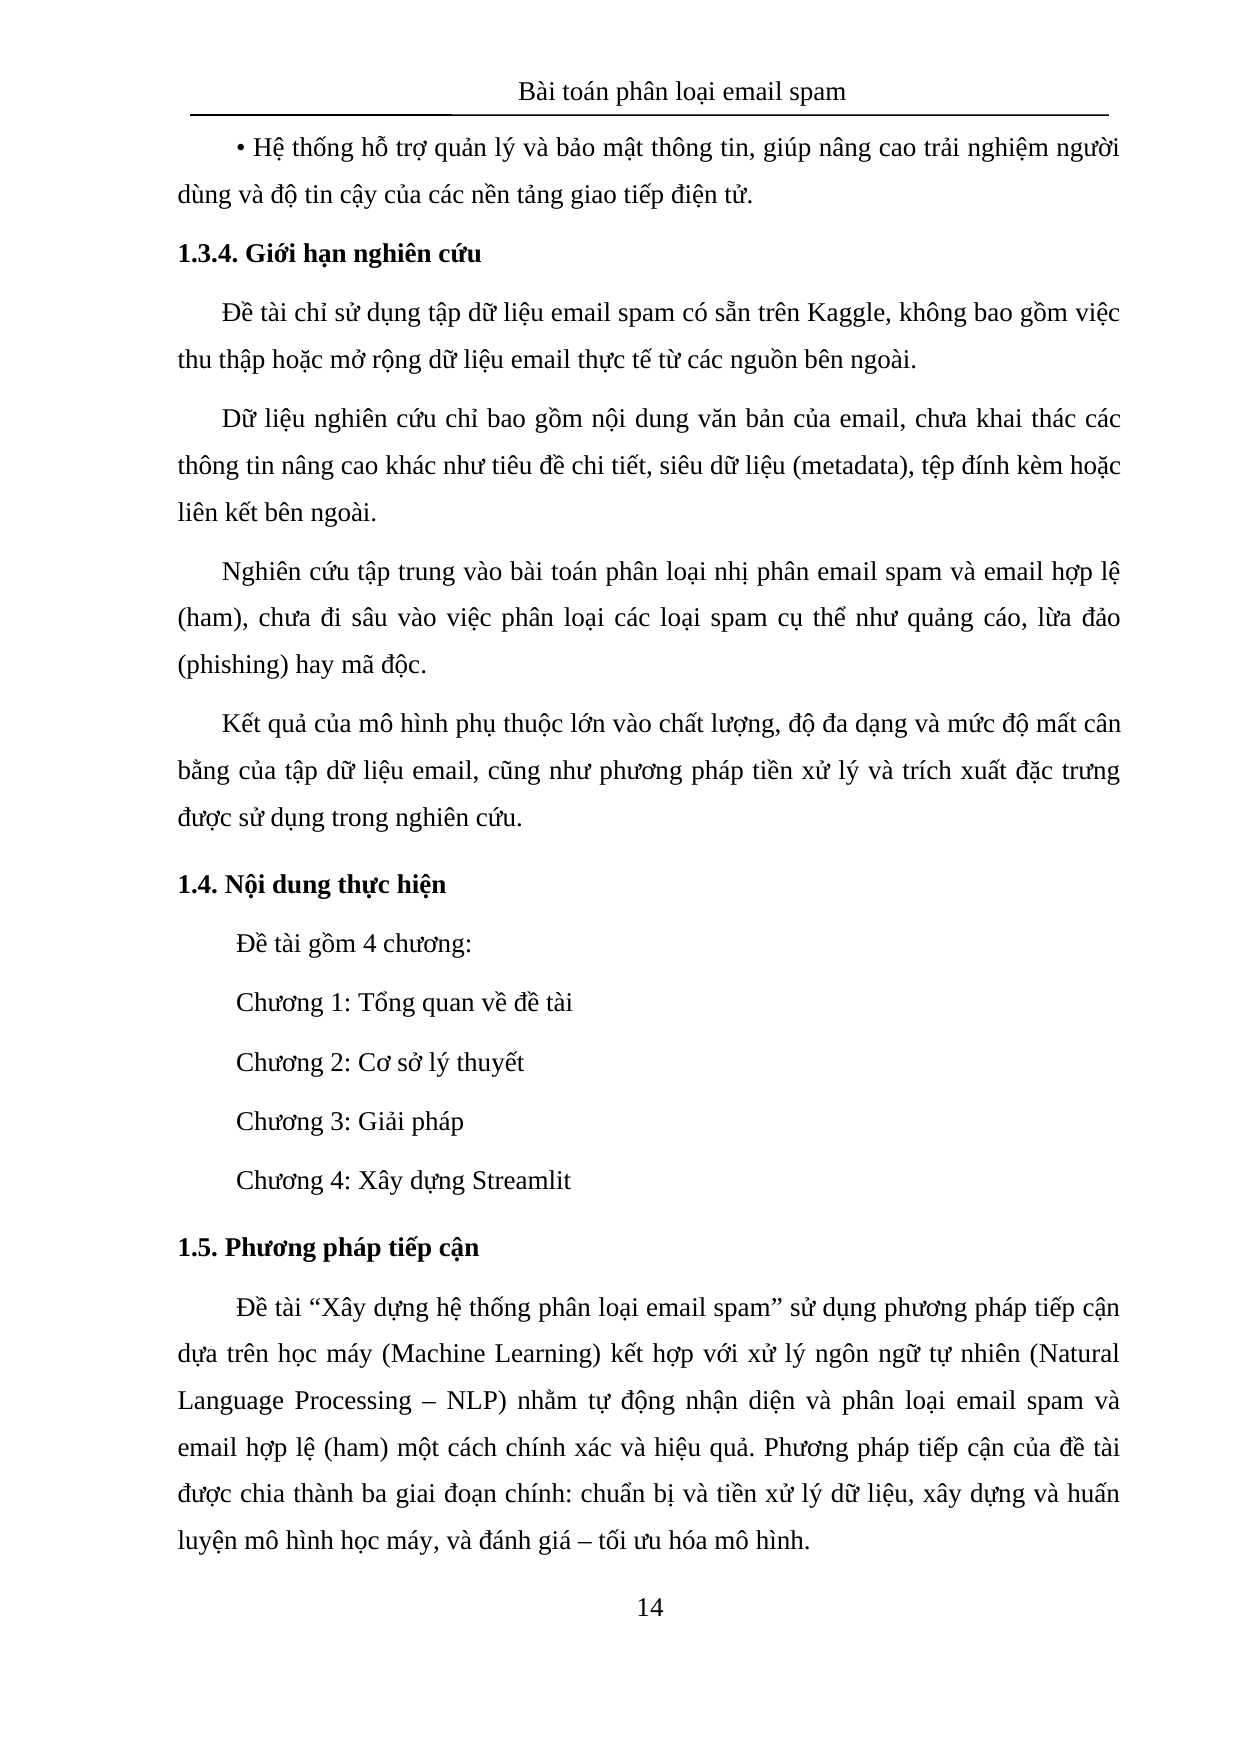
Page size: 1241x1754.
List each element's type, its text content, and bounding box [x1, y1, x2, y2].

text Kết quả của mô hình phụ thuộc lớn vào chất lượng, độ đa dạng và mức độ mất cân bằng của tập dữ liệu email, cũng như phương pháp tiền xử lý và trích xuất đặc trưng được sử dụng trong nghiên cứu. [177, 707, 1122, 832]
text Nghiên cứu tập trung vào bài toán phân loại nhị phân email spam và email hợp lệ (ham), chưa đi sâu vào việc phân loại các loại spam cụ thể như quảng cáo, lừa đảo (phishing) hay mã độc. [177, 555, 1122, 679]
text Chương 4: Xây dựng Streamlit [177, 1164, 1122, 1195]
text Đề tài chỉ sử dụng tập dữ liệu email spam có sẵn trên Kaggle, không bao gồm việc thu thập hoặc mở rộng dữ liệu email thực tế từ các nguồn bên ngoài. [177, 297, 1122, 374]
text Phương pháp tiếp cận [177, 1232, 822, 1263]
text Giới hạn nghiên cứu [177, 237, 1122, 268]
text Đề tài “Xây dựng hệ thống phân loại email spam” sử dụng phương pháp tiếp cận dựa trên học máy (Machine Learning) kết hợp với xử lý ngôn ngữ tự nhiên (Natural Language Processing – NLP) nhằm tự động nhận diện và phân loại email spam và email hợp lệ (ham) một cách chính xác và hiệu quả. Phương pháp tiếp cận của đề tài được chia thành ba giai đoạn chính: chuẩn bị và tiền xử lý dữ liệu, xây dựng và huấn luyện mô hình học máy, và đánh giá – tối ưu hóa mô hình. [177, 1291, 1122, 1555]
text • Hệ thống hỗ trợ quản lý và bảo mật thông tin, giúp nâng cao trải nghiệm người dùng và độ tin cậy của các nền tảng giao tiếp điện tử. [177, 132, 1122, 209]
text Chương 1: Tổng quan về đề tài [177, 987, 1122, 1018]
text Chương 2: Cơ sở lý thuyết [177, 1046, 1122, 1077]
text Đề tài gồm 4 chương: [177, 927, 1122, 958]
text Chương 3: Giải pháp [177, 1105, 1122, 1136]
text Nội dung thực hiện [177, 868, 1122, 899]
text Dữ liệu nghiên cứu chỉ bao gồm nội dung văn bản của email, chưa khai thác các thông tin nâng cao khác như tiêu đề chi tiết, siêu dữ liệu (metadata), tệp đính kèm hoặc liên kết bên ngoài. [177, 402, 1122, 527]
